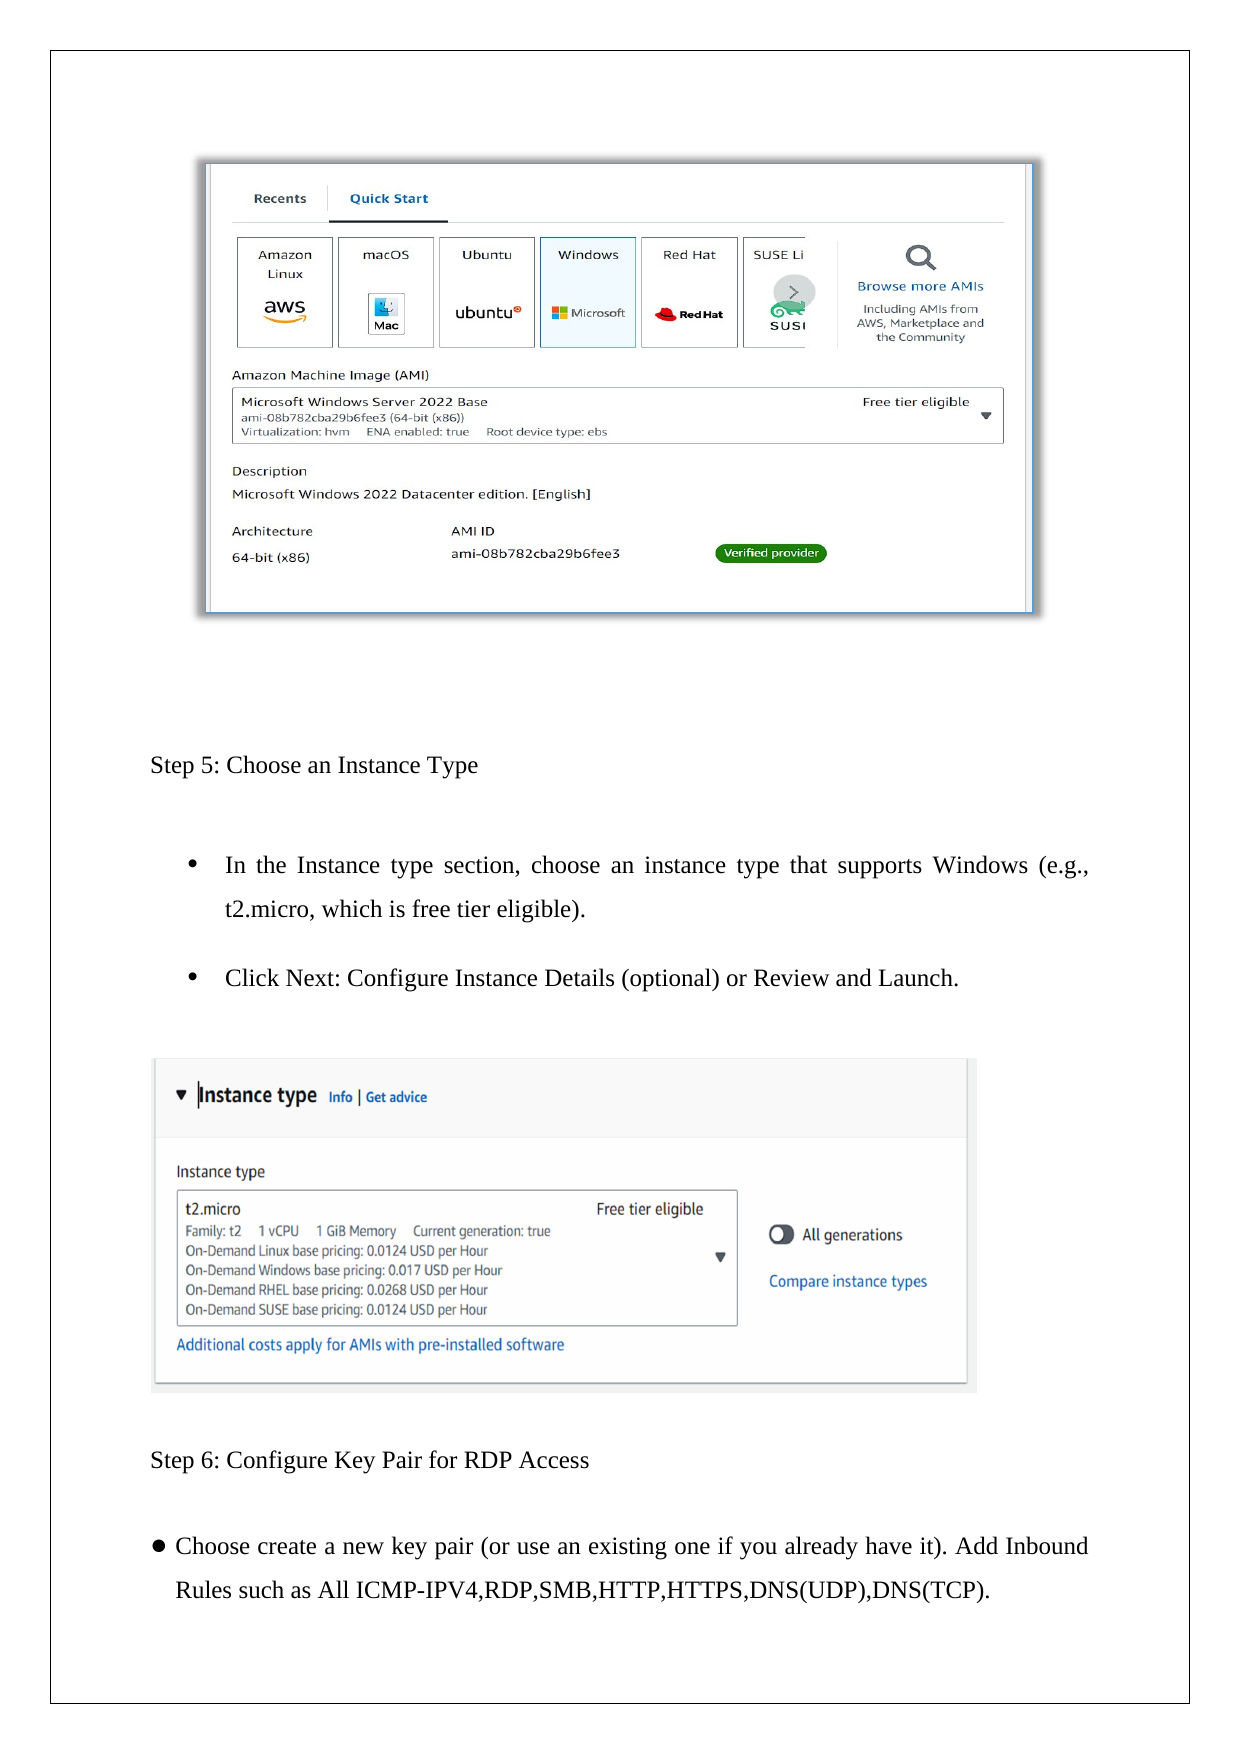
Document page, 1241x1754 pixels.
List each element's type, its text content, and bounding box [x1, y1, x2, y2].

list Choose create a new key pair (or use an existing one if you already have it). Add Inbound Rules such as All ICMP-IPV4,RDP,SMB,HTTP,HTTPS,DNS(UDP),DNS(TCP). [150, 1527, 1090, 1603]
list In the Instance type section, choose an instance type that supports Windows (e.g., t2.micro, which is free tier eligible). [187, 846, 1090, 923]
list Click Next: Configure Instance Details (optional) or Review and Launch. [187, 959, 1090, 993]
picture [187, 149, 1050, 627]
picture [150, 1057, 977, 1393]
text Step 6: Configure Key Pair for RDP Access [150, 1445, 1090, 1474]
text Step 5: Choose an Instance Type [150, 750, 1090, 779]
